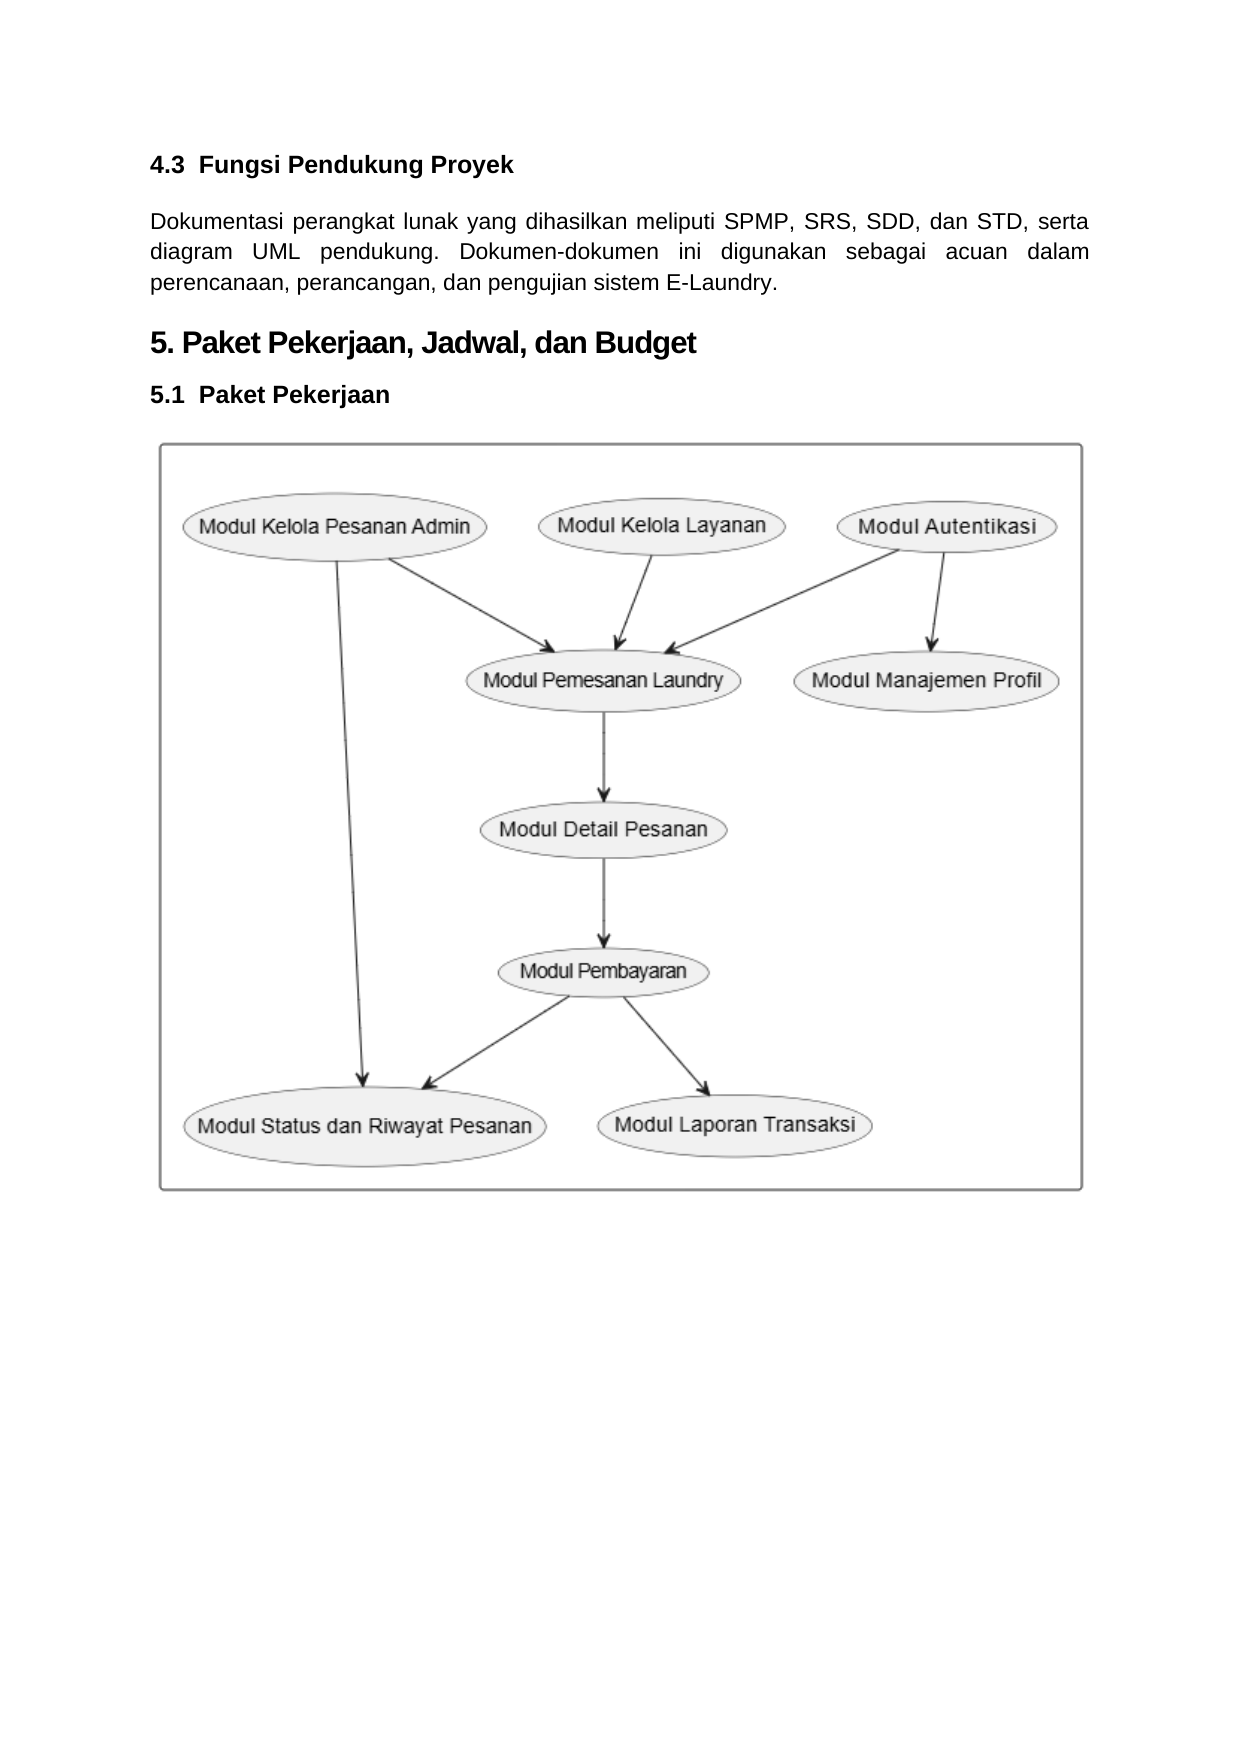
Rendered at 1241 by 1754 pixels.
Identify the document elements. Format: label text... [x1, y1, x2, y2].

text Dokumentasi perangkat lunak yang dihasilkan meliputi SPMP, SRS, SDD, dan STD, serta diagram UML pendukung. Dokumen-dokumen ini digunakan sebagai acuan dalam perencanaan, perancangan, dan pengujian sistem E-Laundry. [150, 208, 1090, 295]
picture [150, 434, 1091, 1199]
subtitle 4.3 Fungsi Pendukung Proyek [150, 150, 1090, 179]
title 5. Paket Pekerjaan, Jadwal, dan Budget [150, 324, 1090, 359]
subtitle 5.1 Paket Pekerjaan [150, 380, 1090, 409]
